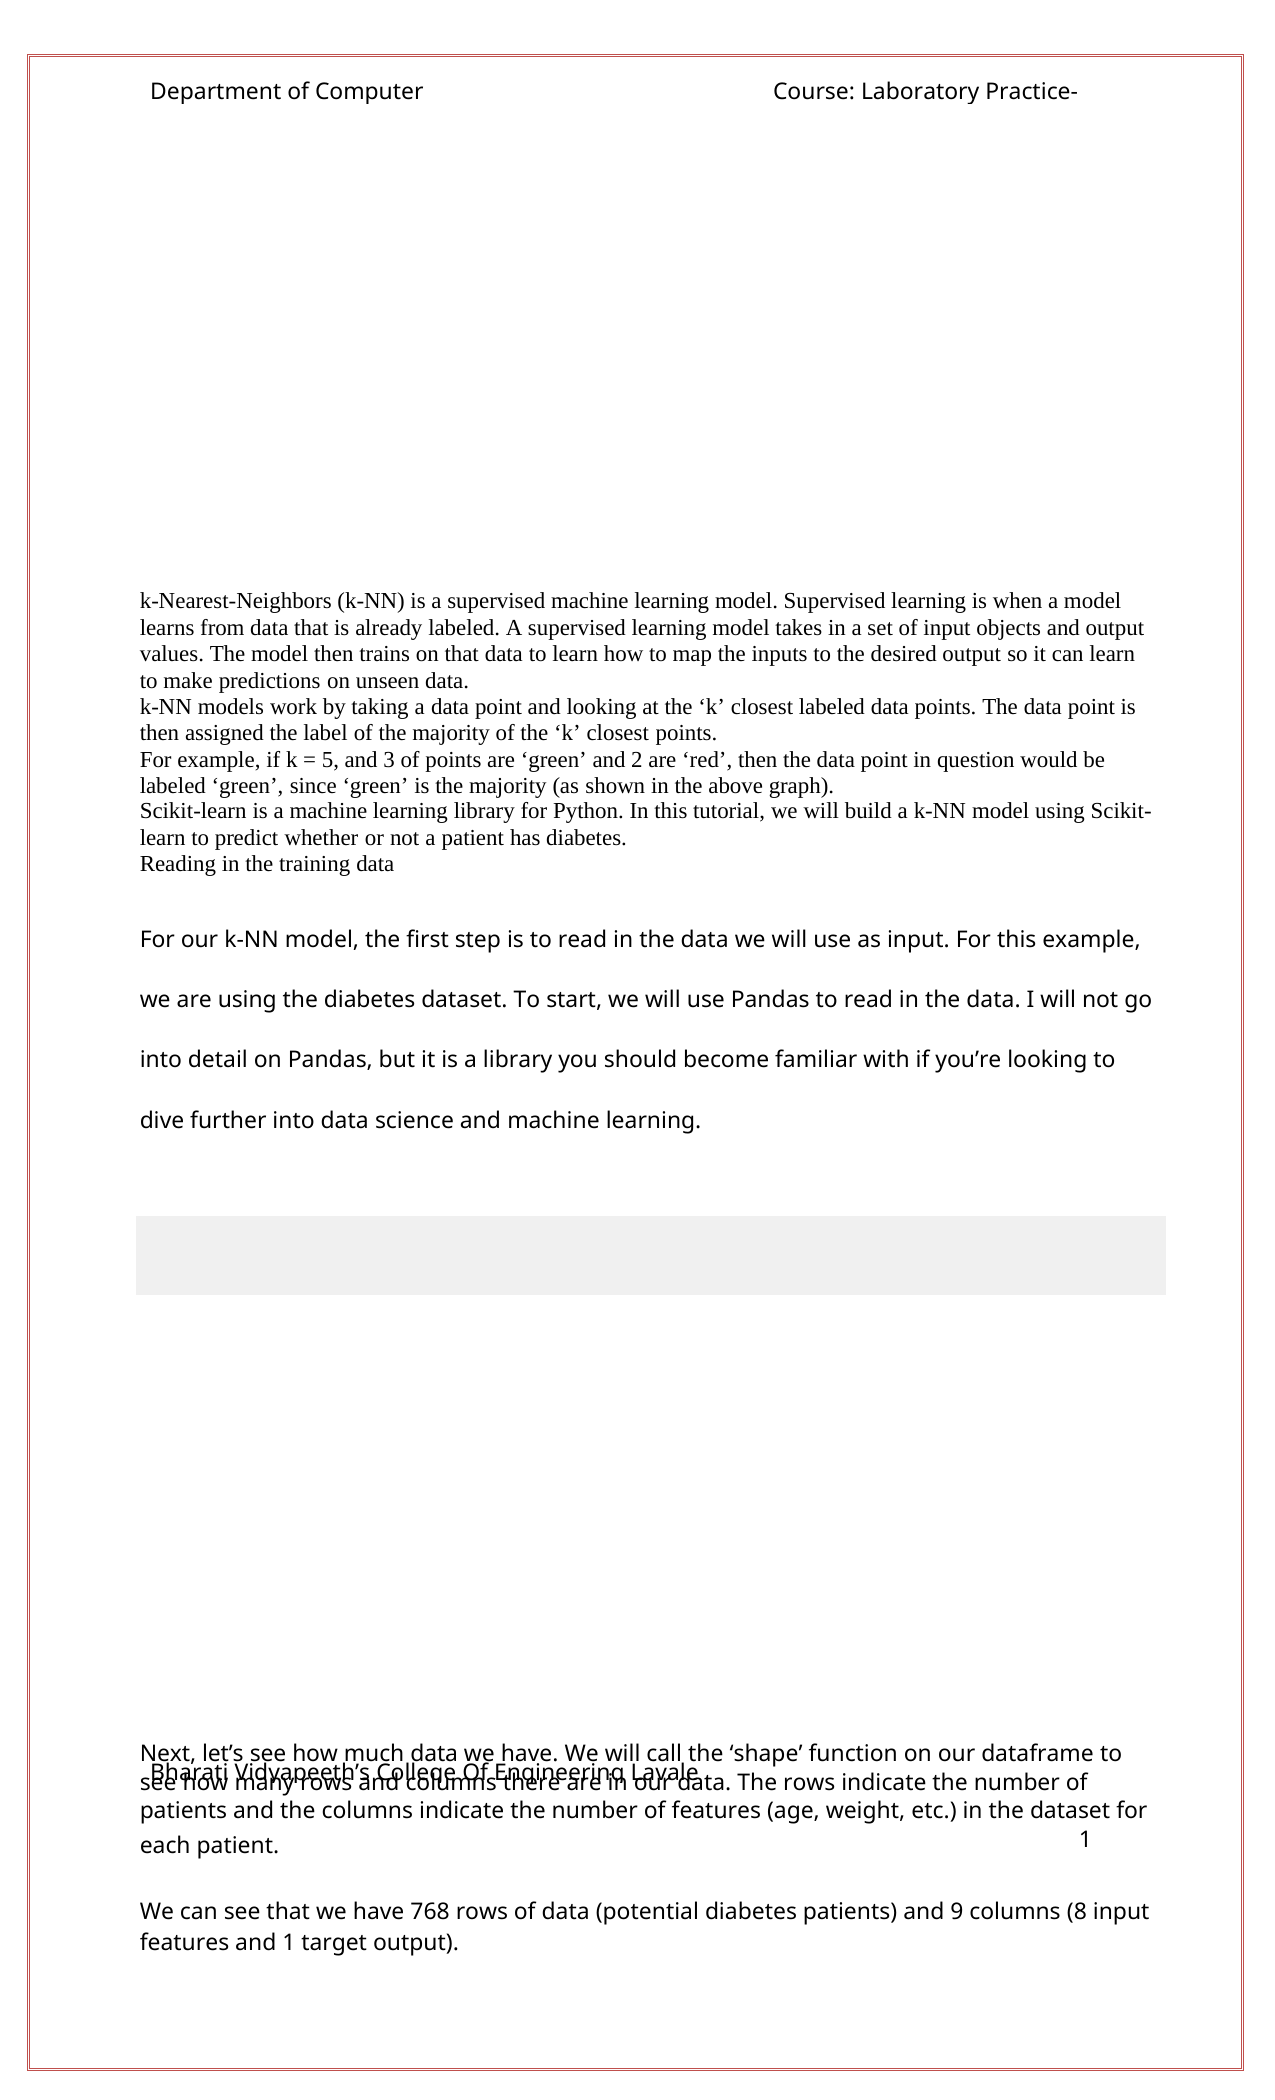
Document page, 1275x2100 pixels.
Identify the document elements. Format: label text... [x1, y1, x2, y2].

text We can see that we have 768 rows of data (potential diabetes patients) and 9 columns (8 input features and 1 target output). [139, 1895, 1155, 1958]
text Scikit-learn is a machine learning library for Python. In this tutorial, we will build a k-NN model using Scikit- learn to predict whether or not a patient has diabetes. [139, 798, 1155, 850]
text k-NN models work by taking a data point and looking at the ‘k’ closest labeled data points. The data point is then assigned the label of the majority of the ‘k’ closest points. [139, 693, 1155, 746]
text Next, let’s see how much data we have. We will call the ‘shape’ function on our dataframe to see how many rows and columns there are in our data. The rows indicate the number of patients and the columns indicate the number of features (age, weight, etc.) in the dataset for each patient. 1 [139, 1738, 1155, 1860]
text For our k-NN model, the first step is to read in the data we will use as input. For this example, we are using the diabetes dataset. To start, we will use Pandas to read in the data. I will not go into detail on Pandas, but it is a library you should become familiar with if you’re looking to dive further into data science and machine learning. [139, 923, 1155, 1135]
text Reading in the training data [139, 850, 1241, 876]
text k-Nearest-Neighbors (k-NN) is a supervised machine learning model. Supervised learning is when a model learns from data that is already labeled. A supervised learning model takes in a set of input objects and output values. The model then trains on that data to learn how to map the inputs to the desired output so it can learn to make predictions on unseen data. [139, 588, 1155, 693]
text For example, if k = 5, and 3 of points are ‘green’ and 2 are ‘red’, then the data point in question would be labeled ‘green’, since ‘green’ is the majority (as shown in the above graph). [139, 746, 1108, 798]
